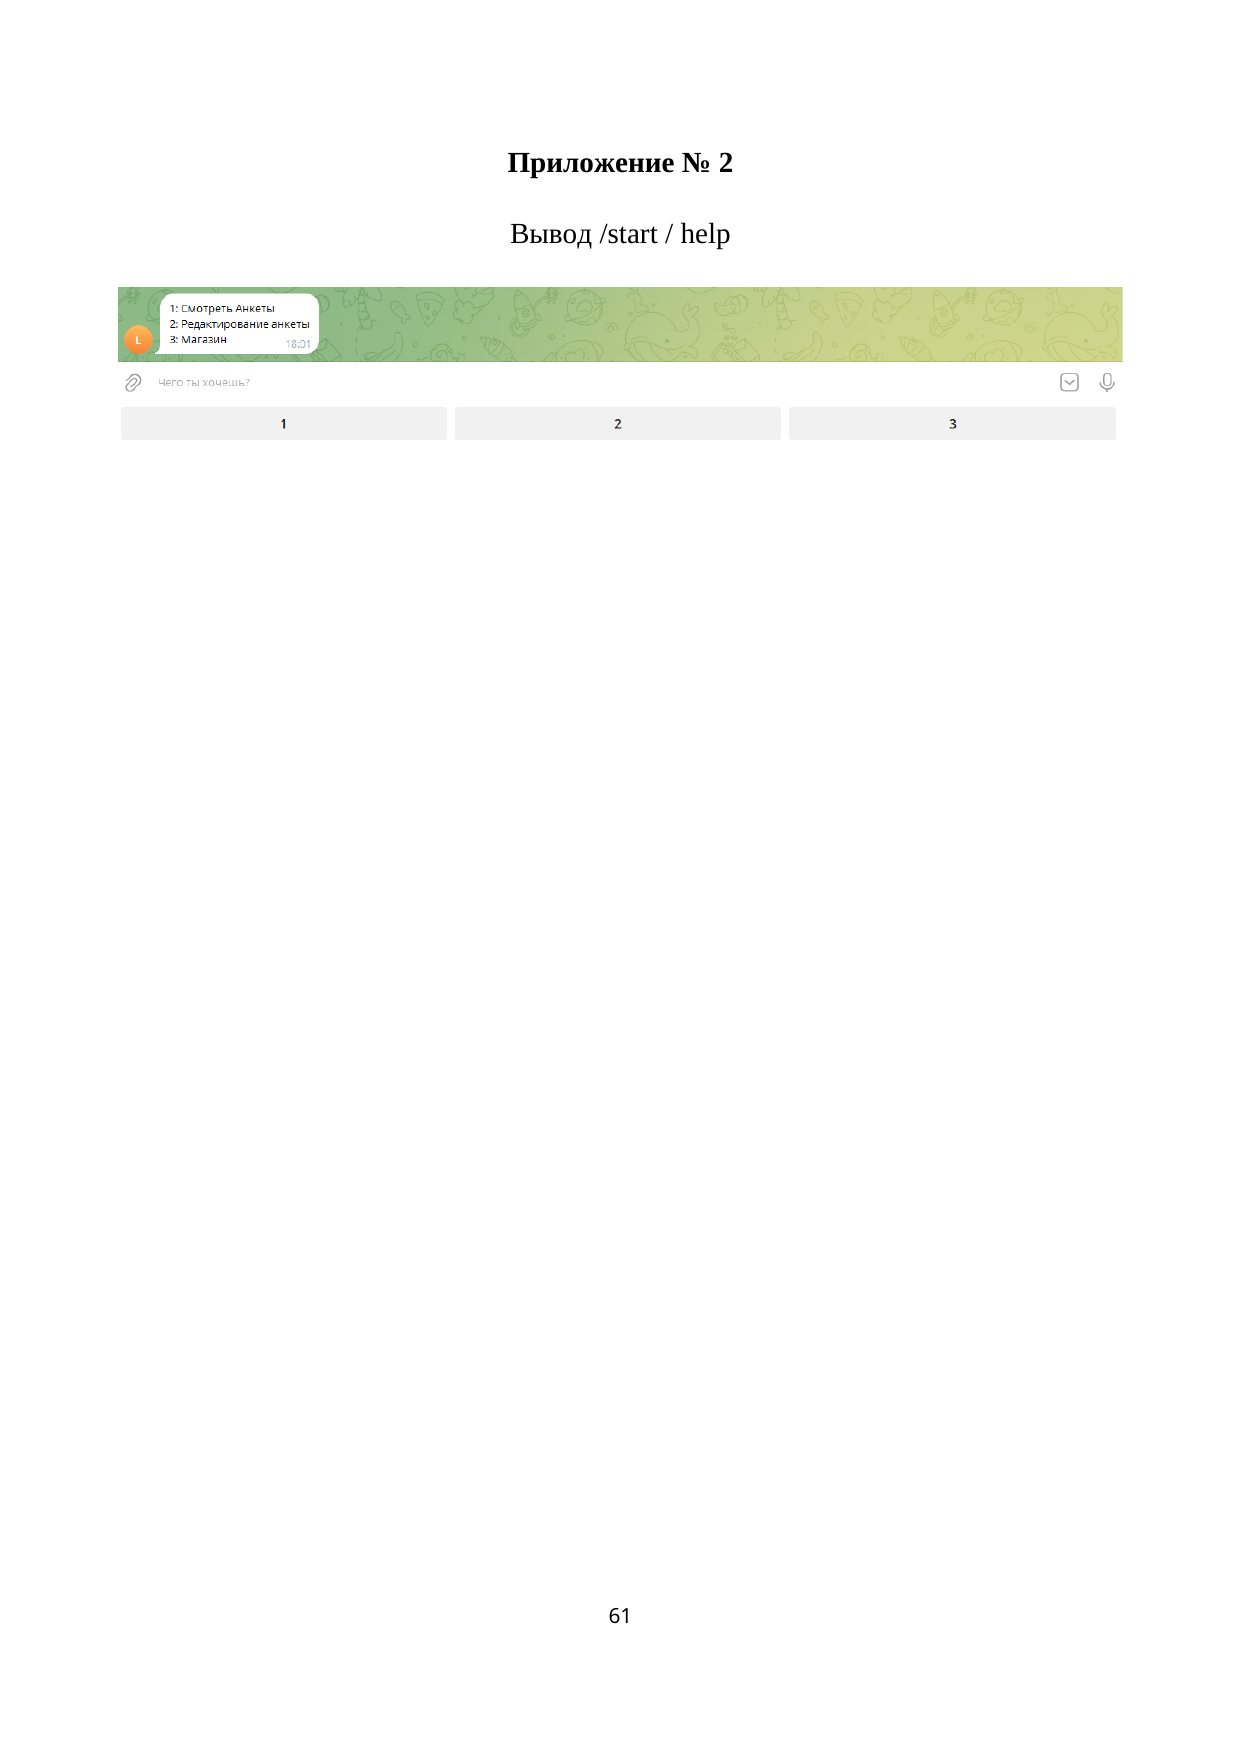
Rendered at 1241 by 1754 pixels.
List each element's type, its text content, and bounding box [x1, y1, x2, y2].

picture [118, 287, 1123, 441]
text Вывод /start / help [118, 216, 1122, 250]
text Приложение № 2 [118, 145, 1122, 178]
